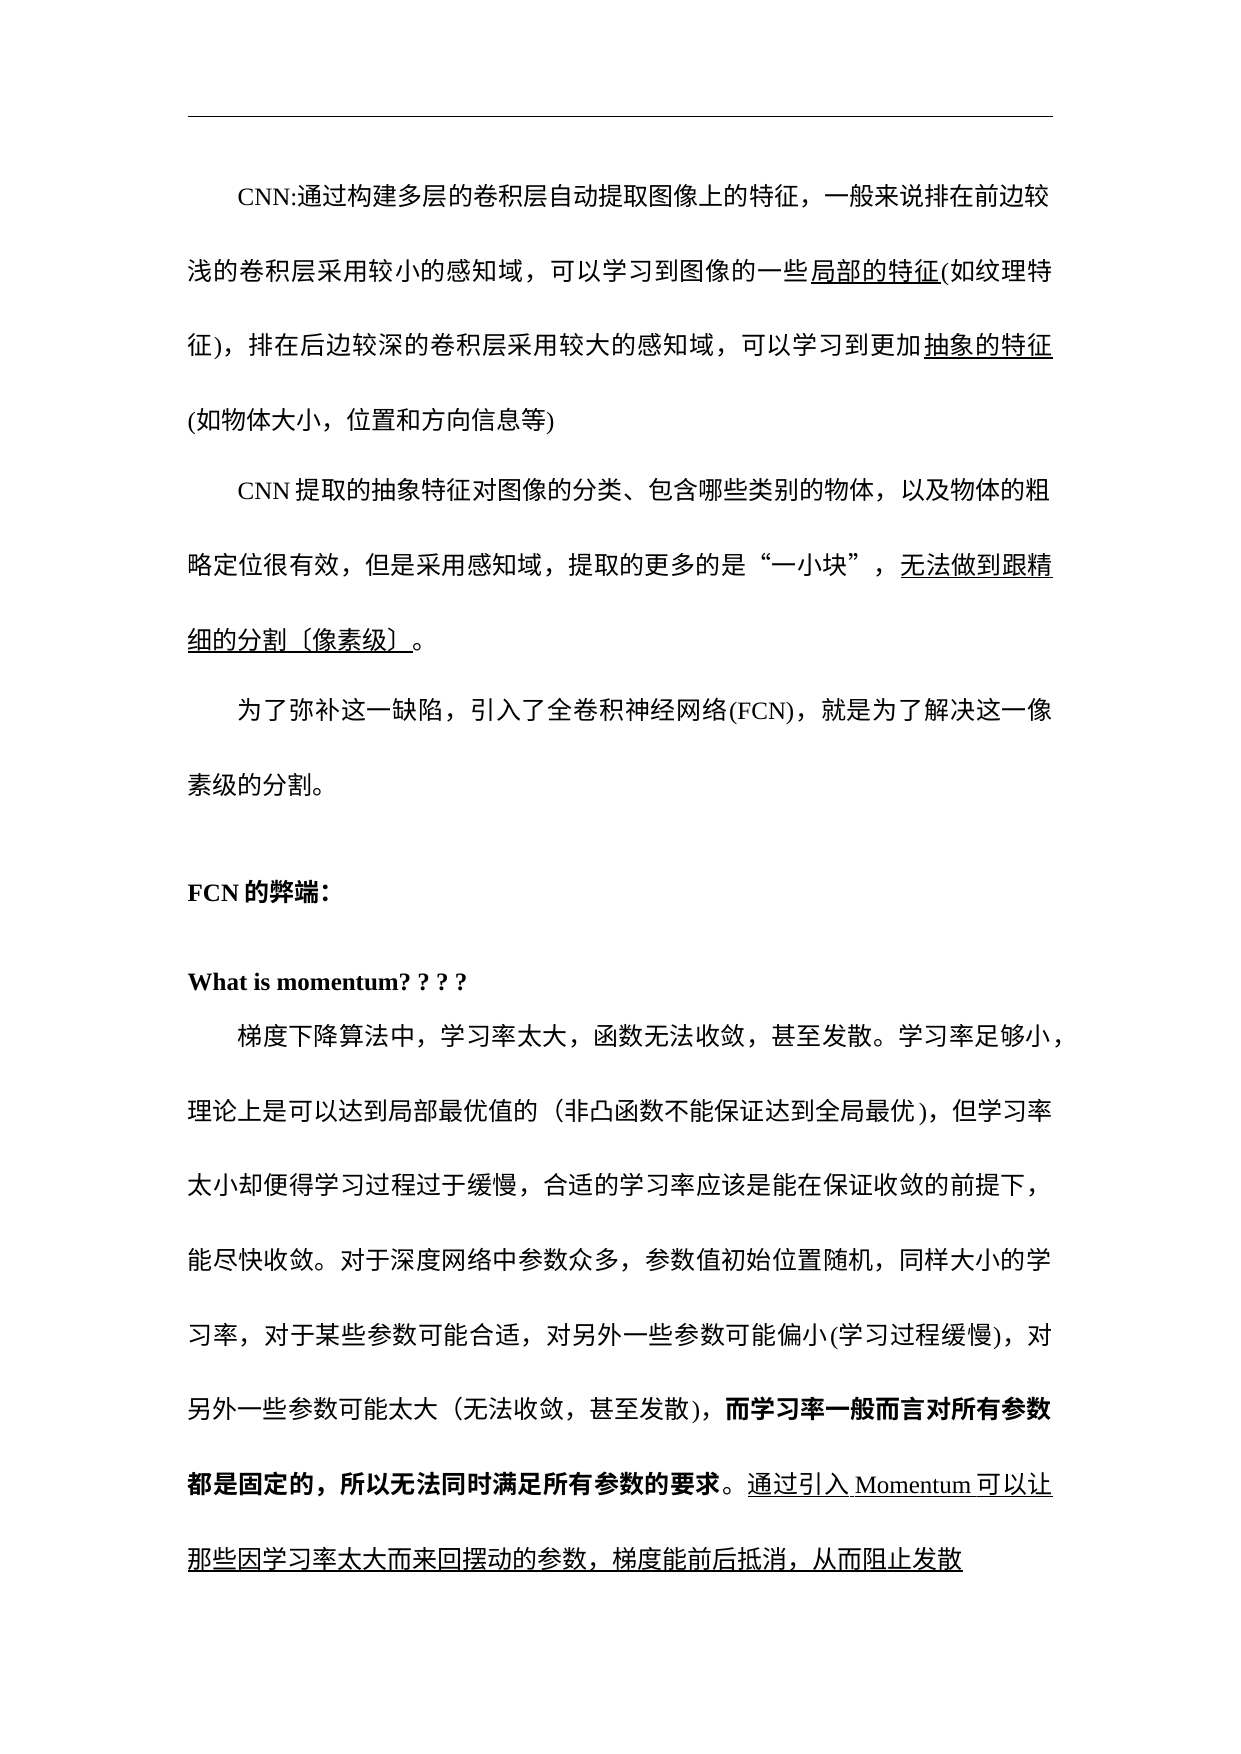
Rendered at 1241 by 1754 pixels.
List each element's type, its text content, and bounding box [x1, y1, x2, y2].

text What is momentum? ? ? ? [187, 965, 1053, 998]
text FCN的弊端： [187, 858, 1053, 923]
text 梯度下降算法中，学习率太大，函数无法收敛，甚至发散。学习率足够小，理论上是可以达到局部最优值的（非凸函数不能保证达到全局最优)，但学习率太小却便得学习过程过于缓慢，合适的学习率应该是能在保证收敛的前提下，能尽快收敛。对于深度网络中参数众多，参数值初始位置随机，同样大小的学习率，对于某些参数可能合适，对另外一些参数可能偏小(学习过程缓慢)，对另外一些参数可能太大（无法收敛，甚至发散)，而学习率一般而言对所有参数都是固定的，所以无法同时满足所有参数的要求。通过引入Momentum可以让那些因学习率太大而来回摆动的参数，梯度能前后抵消，从而阻止发散 [187, 1002, 1053, 1590]
text CNN提取的抽象特征对图像的分类、包含哪些类别的物体，以及物体的粗略定位很有效，但是采用感知域，提取的更多的是“一小块”，无法做到跟精细的分割〔像素级〕。 [187, 456, 1053, 671]
text CNN:通过构建多层的卷积层自动提取图像上的特征，一般来说排在前边较浅的卷积层采用较小的感知域，可以学习到图像的一些局部的特征(如纹理特征)，排在后边较深的卷积层采用较大的感知域，可以学习到更加抽象的特征(如物体大小，位置和方向信息等) [187, 162, 1053, 451]
text 为了弥补这一缺陷，引入了全卷积神经网络(FCN)，就是为了解决这一像素级的分割。 [187, 676, 1053, 816]
